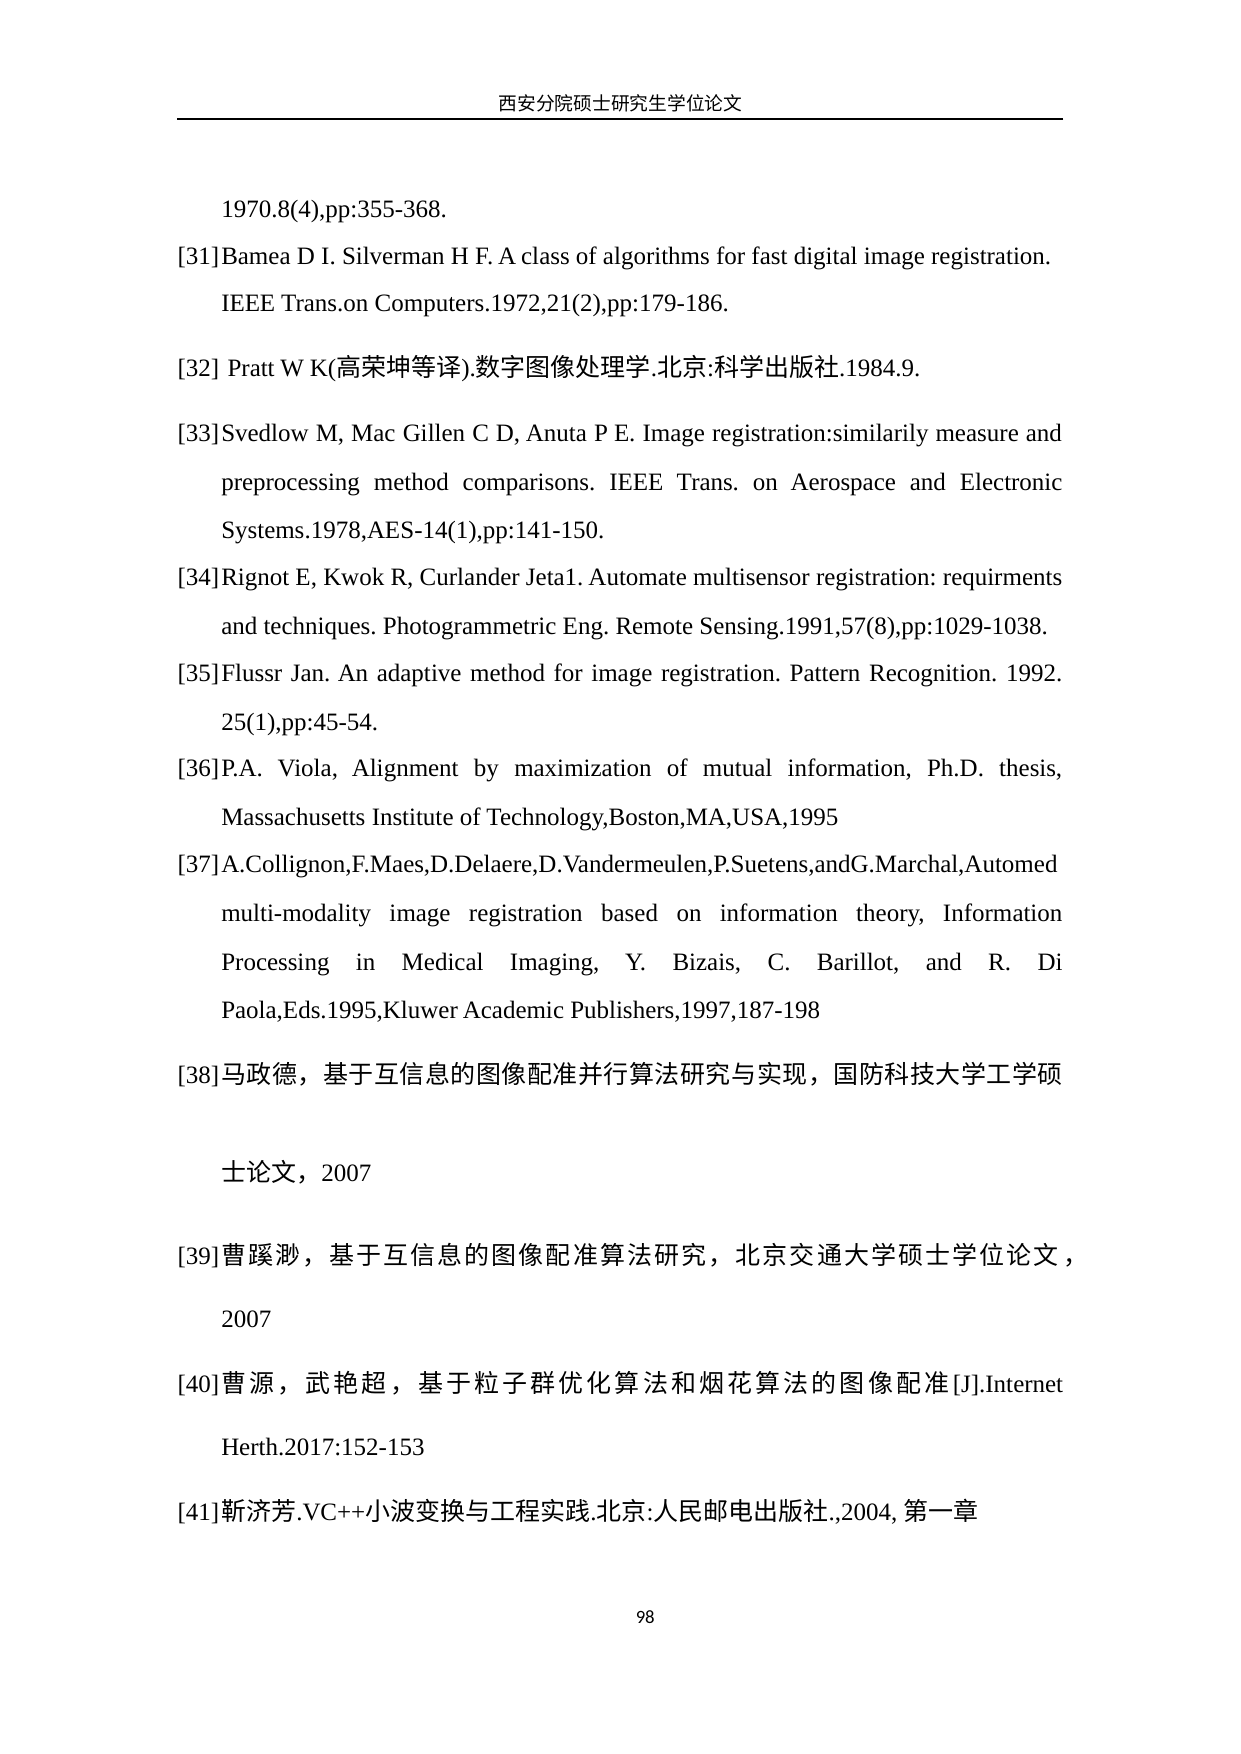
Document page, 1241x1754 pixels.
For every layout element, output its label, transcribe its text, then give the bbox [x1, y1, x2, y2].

list A.Collignon,F.Maes,D.Delaere,D.Vandermeulen,P.Suetens,andG.Marchal,Automed multi-modality image registration based on information theory, Information Processing in Medical Imaging, Y. Bizais, C. Barillot, and R. Di Paola,Eds.1995,Kluwer Academic Publishers,1997,187-198 [177, 847, 1063, 1026]
list 靳济芳.VC++小波变换与工程实践.北京:人民邮电出版社.,2004, 第一章 [177, 1477, 1063, 1542]
list IEEE Trans.on Computers.1972,21(2),pp:179-186. [221, 286, 1063, 318]
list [177, 192, 1063, 225]
list Pratt W K(高荣坤等译).数字图像处理学.北京:科学出版社.1984.9. [177, 333, 1063, 398]
list Rignot E, Kwok R, Curlander Jeta1. Automate multisensor registration: requirments and techniques. Photogrammetric Eng. Remote Sensing.1991,57(8),pp:1029-1038. [177, 560, 1063, 642]
list Flussr Jan. An adaptive method for image registration. Pattern Recognition. 1992. 25(1),pp:45-54. [177, 656, 1063, 737]
list P.A. Viola, Alignment by maximization of mutual information, Ph.D. thesis, Massachusetts Institute of Technology,Boston,MA,USA,1995 [177, 752, 1063, 833]
list Bamea D I. Silverman H F. A class of algorithms for fast digital image registration. [177, 239, 1063, 272]
list Svedlow M, Mac Gillen C D, Anuta P E. Image registration:similarily measure and preprocessing method comparisons. IEEE Trans. on Aerospace and Electronic Systems.1978,AES-14(1),pp:141-150. [177, 416, 1063, 546]
list 曹蹊渺，基于互信息的图像配准算法研究，北京交通大学硕士学位论文，2007 [177, 1221, 1063, 1335]
list 曹源，武艳超，基于粒子群优化算法和烟花算法的图像配准[J].Internet Herth.2017:152-153 [177, 1349, 1063, 1463]
list 马政德，基于互信息的图像配准并行算法研究与实现，国防科技大学工学硕士论文，2007 [177, 1040, 1063, 1203]
